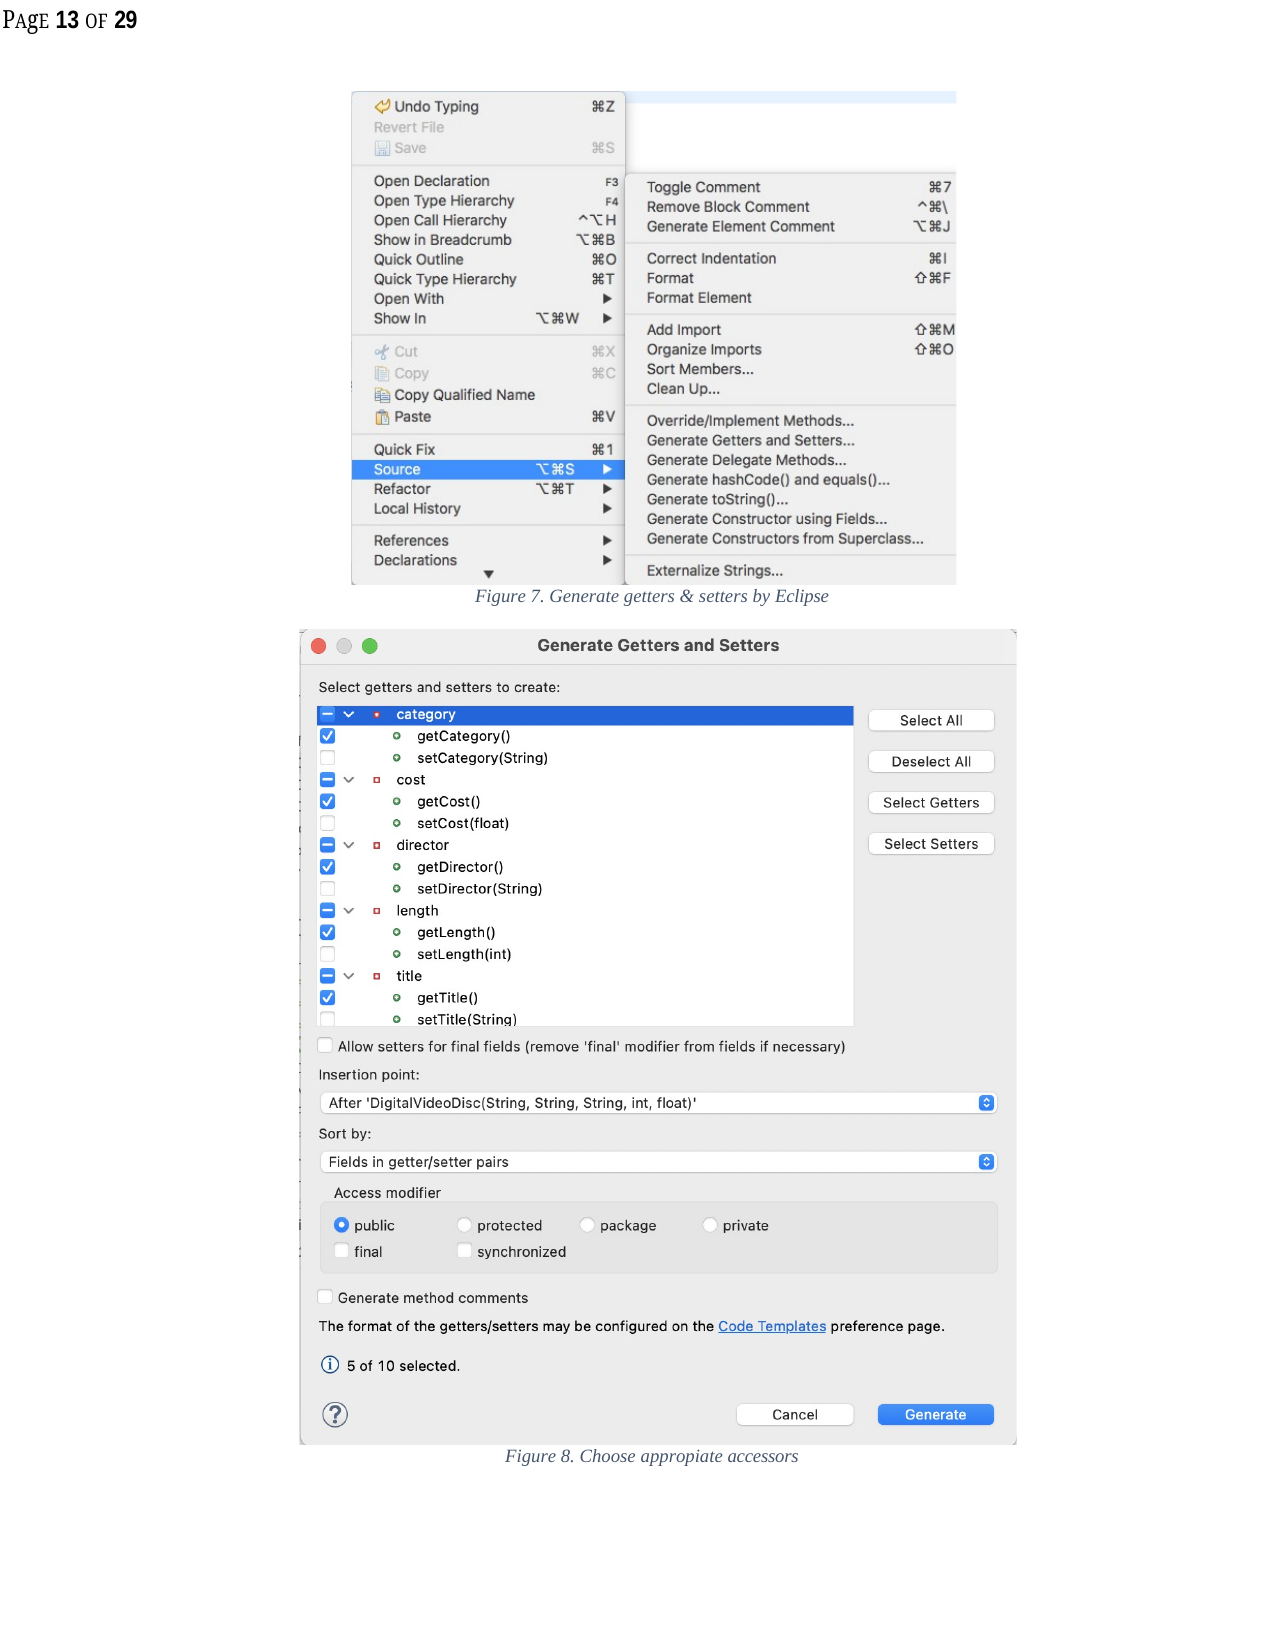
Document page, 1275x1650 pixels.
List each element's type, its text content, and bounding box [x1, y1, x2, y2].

picture [351, 91, 957, 585]
text Figure 7. Generate getters & setters by Eclipse [107, 585, 1198, 607]
picture [299, 629, 1017, 1445]
